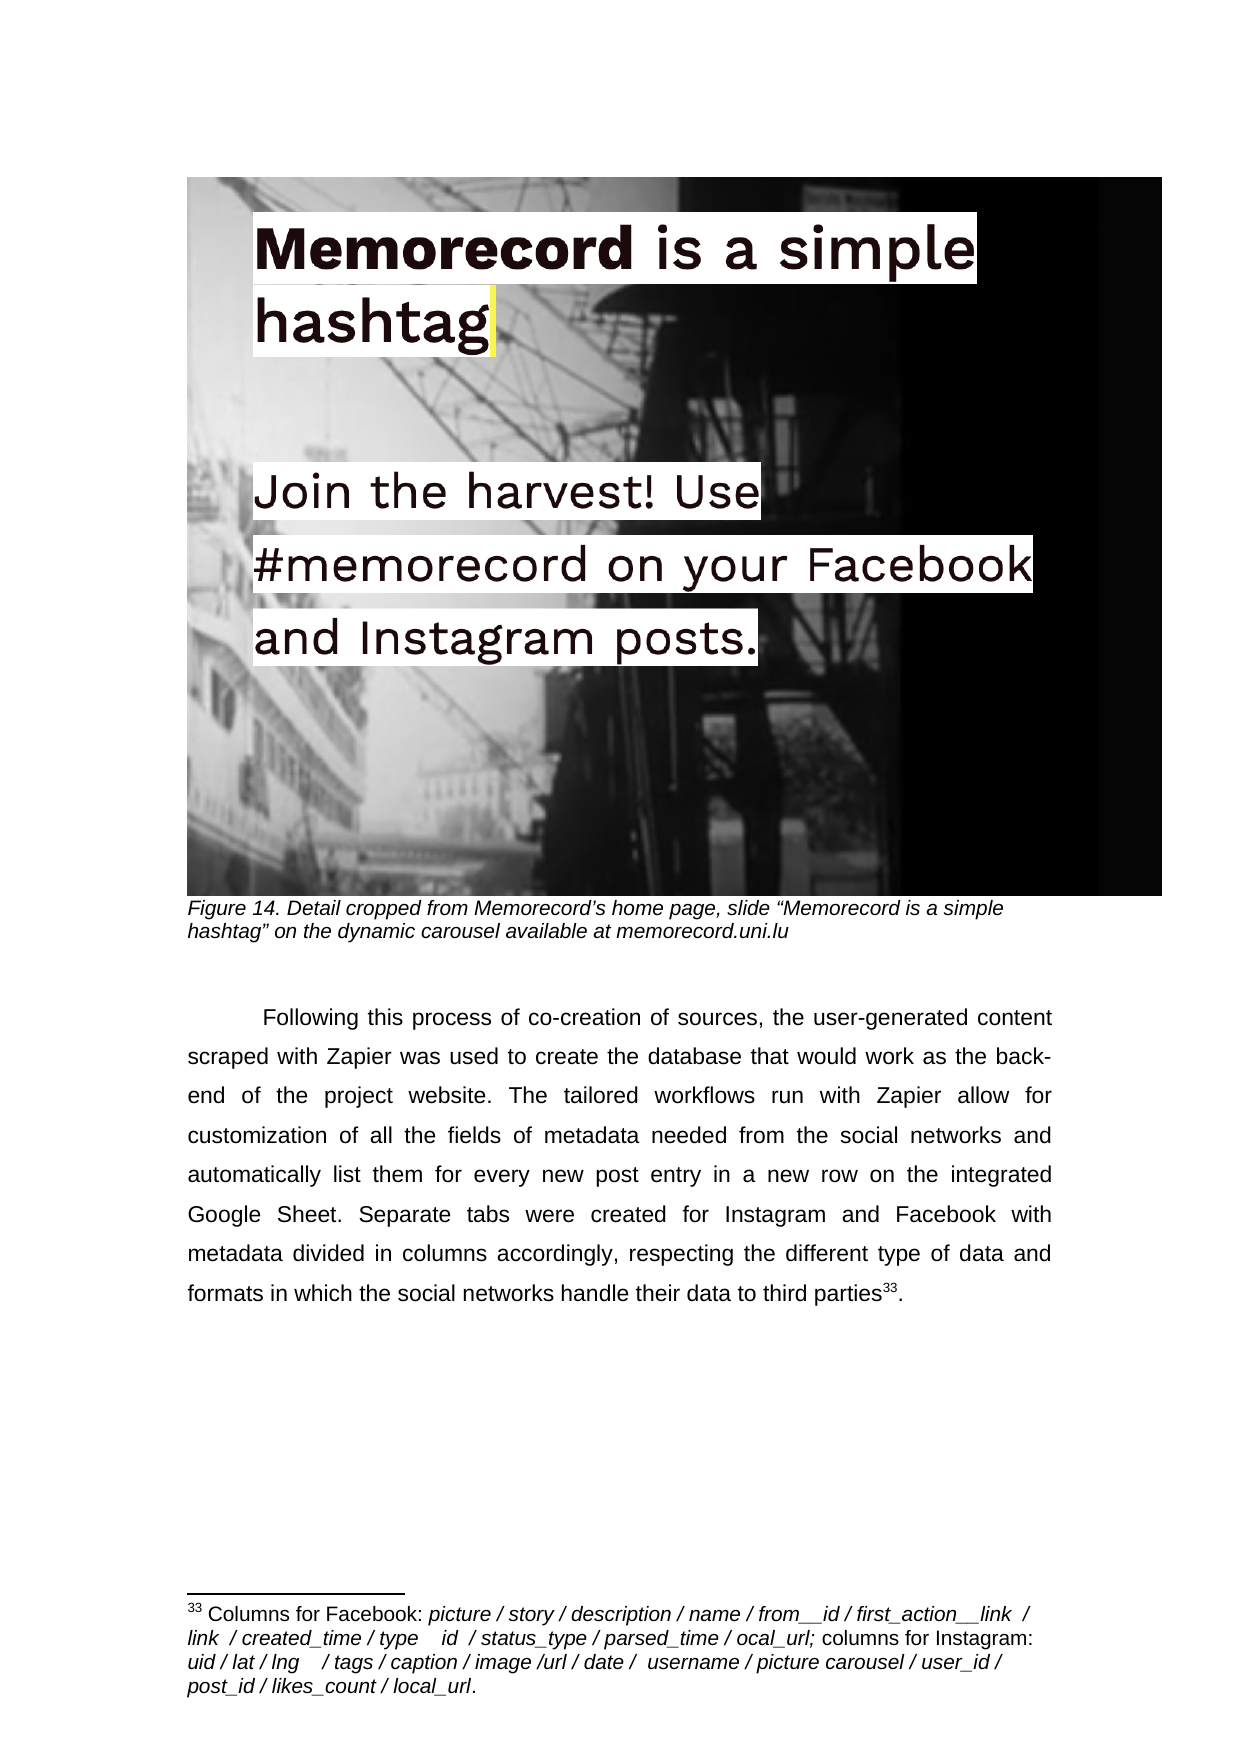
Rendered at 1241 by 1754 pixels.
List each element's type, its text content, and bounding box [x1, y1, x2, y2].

text Figure 14. Detail cropped from Memorecord’s home page, slide “Memorecord is a simple hashtag” on the dynamic carousel available at memorecord.uni.lu [187, 896, 1053, 943]
picture [187, 177, 1162, 896]
text Following this process of co-creation of sources, the user-generated content scraped with Zapier was used to create the database that would work as the back-end of the project website. The tailored workflows run with Zapier allow for customization of all the fields of metadata needed from the social networks and automatically list them for every new post entry in a new row on the integrated Google Sheet. Separate tabs were created for Instagram and Facebook with metadata divided in columns accordingly, respecting the different type of data and formats in which the social networks handle their data to third parties. [187, 1003, 1053, 1306]
